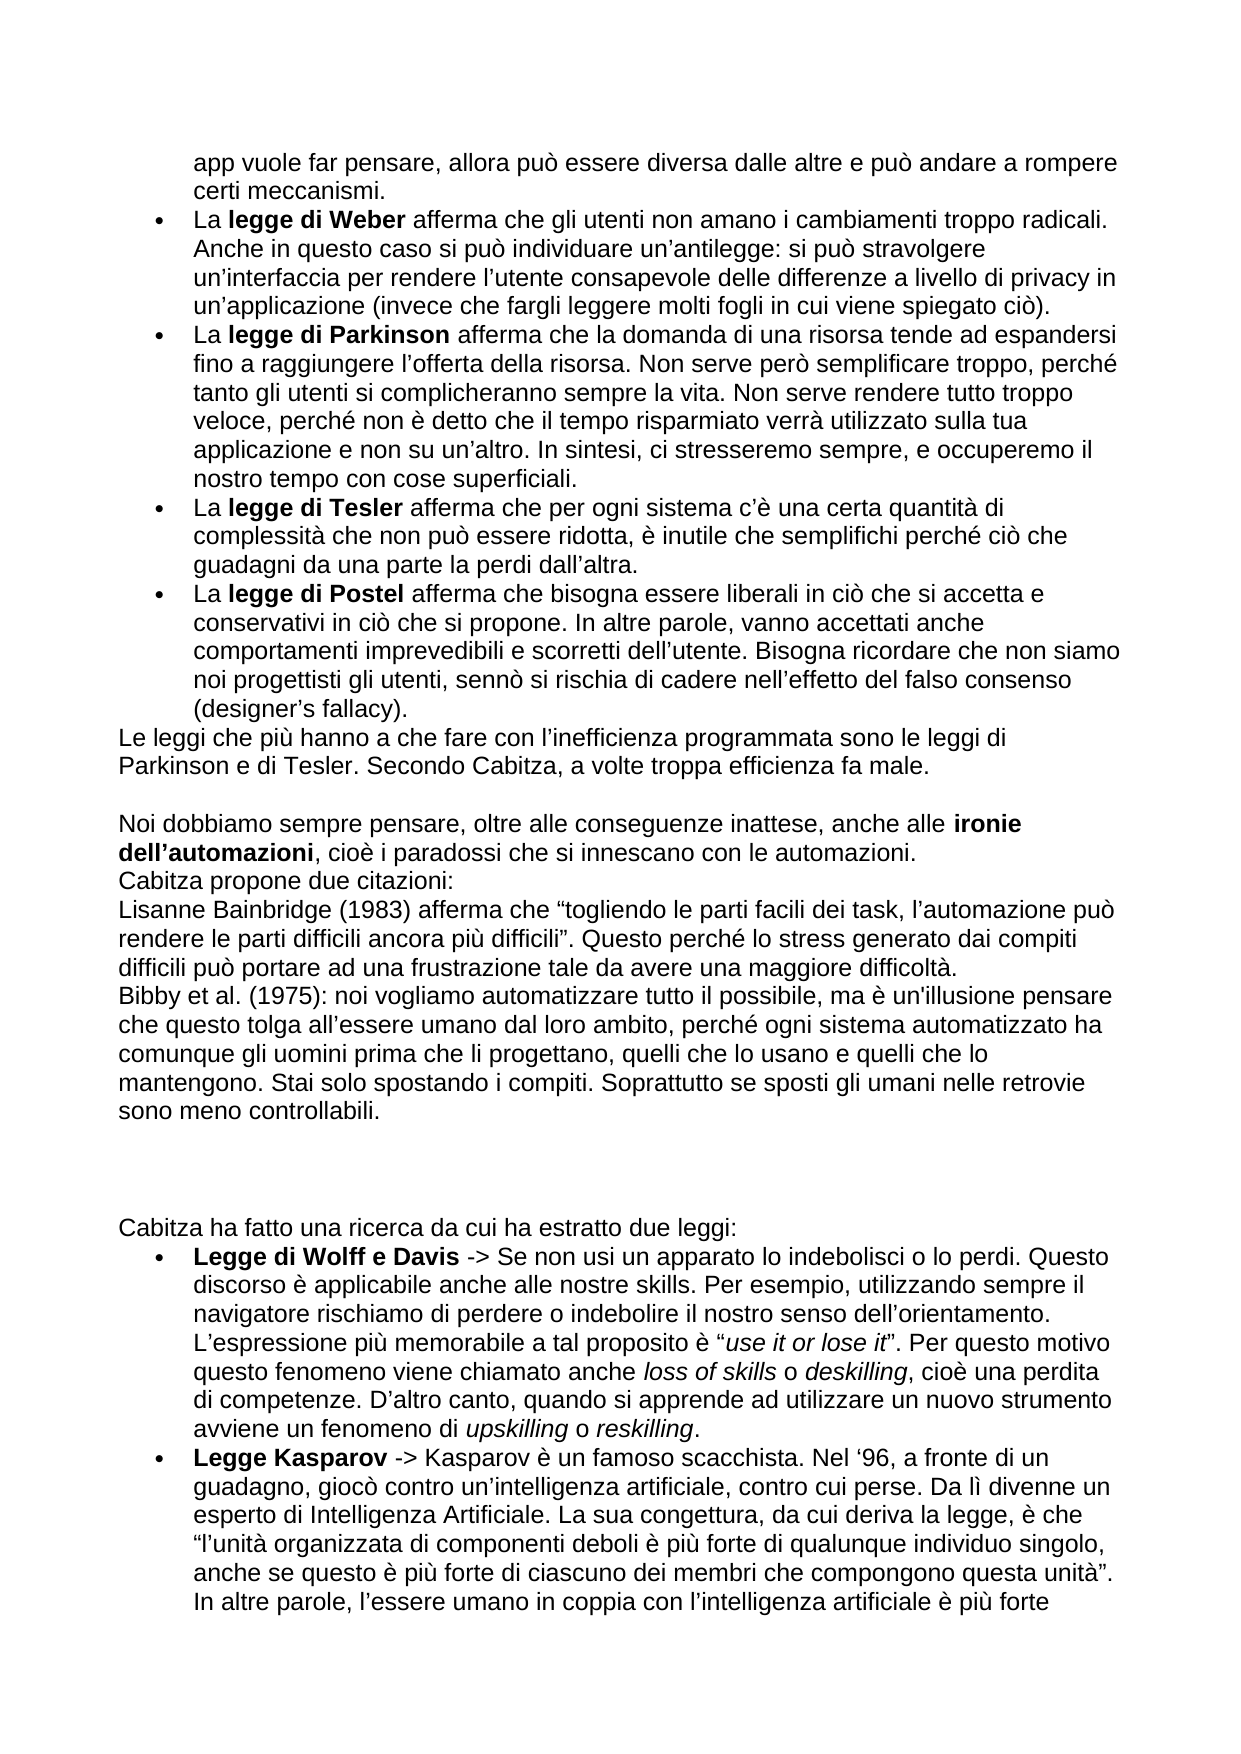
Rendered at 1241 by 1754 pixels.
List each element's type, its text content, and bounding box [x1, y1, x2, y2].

text Cabitza ha fatto una ricerca da cui ha estratto due leggi: [118, 1213, 1122, 1242]
text Le leggi che più hanno a che fare con l’inefficienza programmata sono le leggi di Parkinson e di Tesler. Secondo Cabitza, a volte troppa efficienza fa male. [118, 723, 1122, 780]
text Bibby et al. (1975): noi vogliamo automatizzare tutto il possibile, ma è un'illusione pensare che questo tolga all’essere umano dal loro ambito, perché ogni sistema automatizzato ha comunque gli uomini prima che li progettano, quelli che lo usano e quelli che lo mantengono. Stai solo spostando i compiti. Soprattutto se sposti gli umani nelle retrovie sono meno controllabili. [118, 981, 1122, 1125]
list La legge di Tesler afferma che per ogni sistema c’è una certa quantità di complessità che non può essere ridotta, è inutile che semplifichi perché ciò che guadagni da una parte la perdi dall’altra. [156, 493, 1122, 579]
text Cabitza propone due citazioni: [118, 866, 1122, 895]
text Noi dobbiamo sempre pensare, oltre alle conseguenze inattese, anche alle ironie dell’automazioni, cioè i paradossi che si innescano con le automazioni. [118, 809, 1122, 866]
list La legge di Postel afferma che bisogna essere liberali in ciò che si accetta e conservativi in ciò che si propone. In altre parole, vanno accettati anche comportamenti imprevedibili e scorretti dell’utente. Bisogna ricordare che non siamo noi progettisti gli utenti, sennò si rischia di cadere nell’effetto del falso consenso (designer’s fallacy). [156, 579, 1122, 723]
list La legge di Parkinson afferma che la domanda di una risorsa tende ad espandersi fino a raggiungere l’offerta della risorsa. Non serve però semplificare troppo, perché tanto gli utenti si complicheranno sempre la vita. Non serve rendere tutto troppo veloce, perché non è detto che il tempo risparmiato verrà utilizzato sulla tua applicazione e non su un’altro. In sintesi, ci stresseremo sempre, e occuperemo il nostro tempo con cose superficiali. [156, 320, 1122, 493]
text Lisanne Bainbridge (1983) afferma che “togliendo le parti facili dei task, l’automazione può rendere le parti difficili ancora più difficili”. Questo perché lo stress generato dai compiti difficili può portare ad una frustrazione tale da avere una maggiore difficoltà. [118, 895, 1122, 981]
list Legge di Wolff e Davis -> Se non usi un apparato lo indebolisci o lo perdi. Questo discorso è applicabile anche alle nostre skills. Per esempio, utilizzando sempre il navigatore rischiamo di perdere o indebolire il nostro senso dell’orientamento. L’espressione più memorabile a tal proposito è “use it or lose it”. Per questo motivo questo fenomeno viene chiamato anche loss of skills o deskilling, cioè una perdita di competenze. D’altro canto, quando si apprende ad utilizzare un nuovo strumento avviene un fenomeno di upskilling o reskilling. [156, 1242, 1122, 1443]
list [156, 1443, 1122, 1615]
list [156, 148, 1122, 205]
list La legge di Weber afferma che gli utenti non amano i cambiamenti troppo radicali. Anche in questo caso si può individuare un’antilegge: si può stravolgere un’interfaccia per rendere l’utente consapevole delle differenze a livello di privacy in un’applicazione (invece che fargli leggere molti fogli in cui viene spiegato ciò). [156, 205, 1122, 320]
